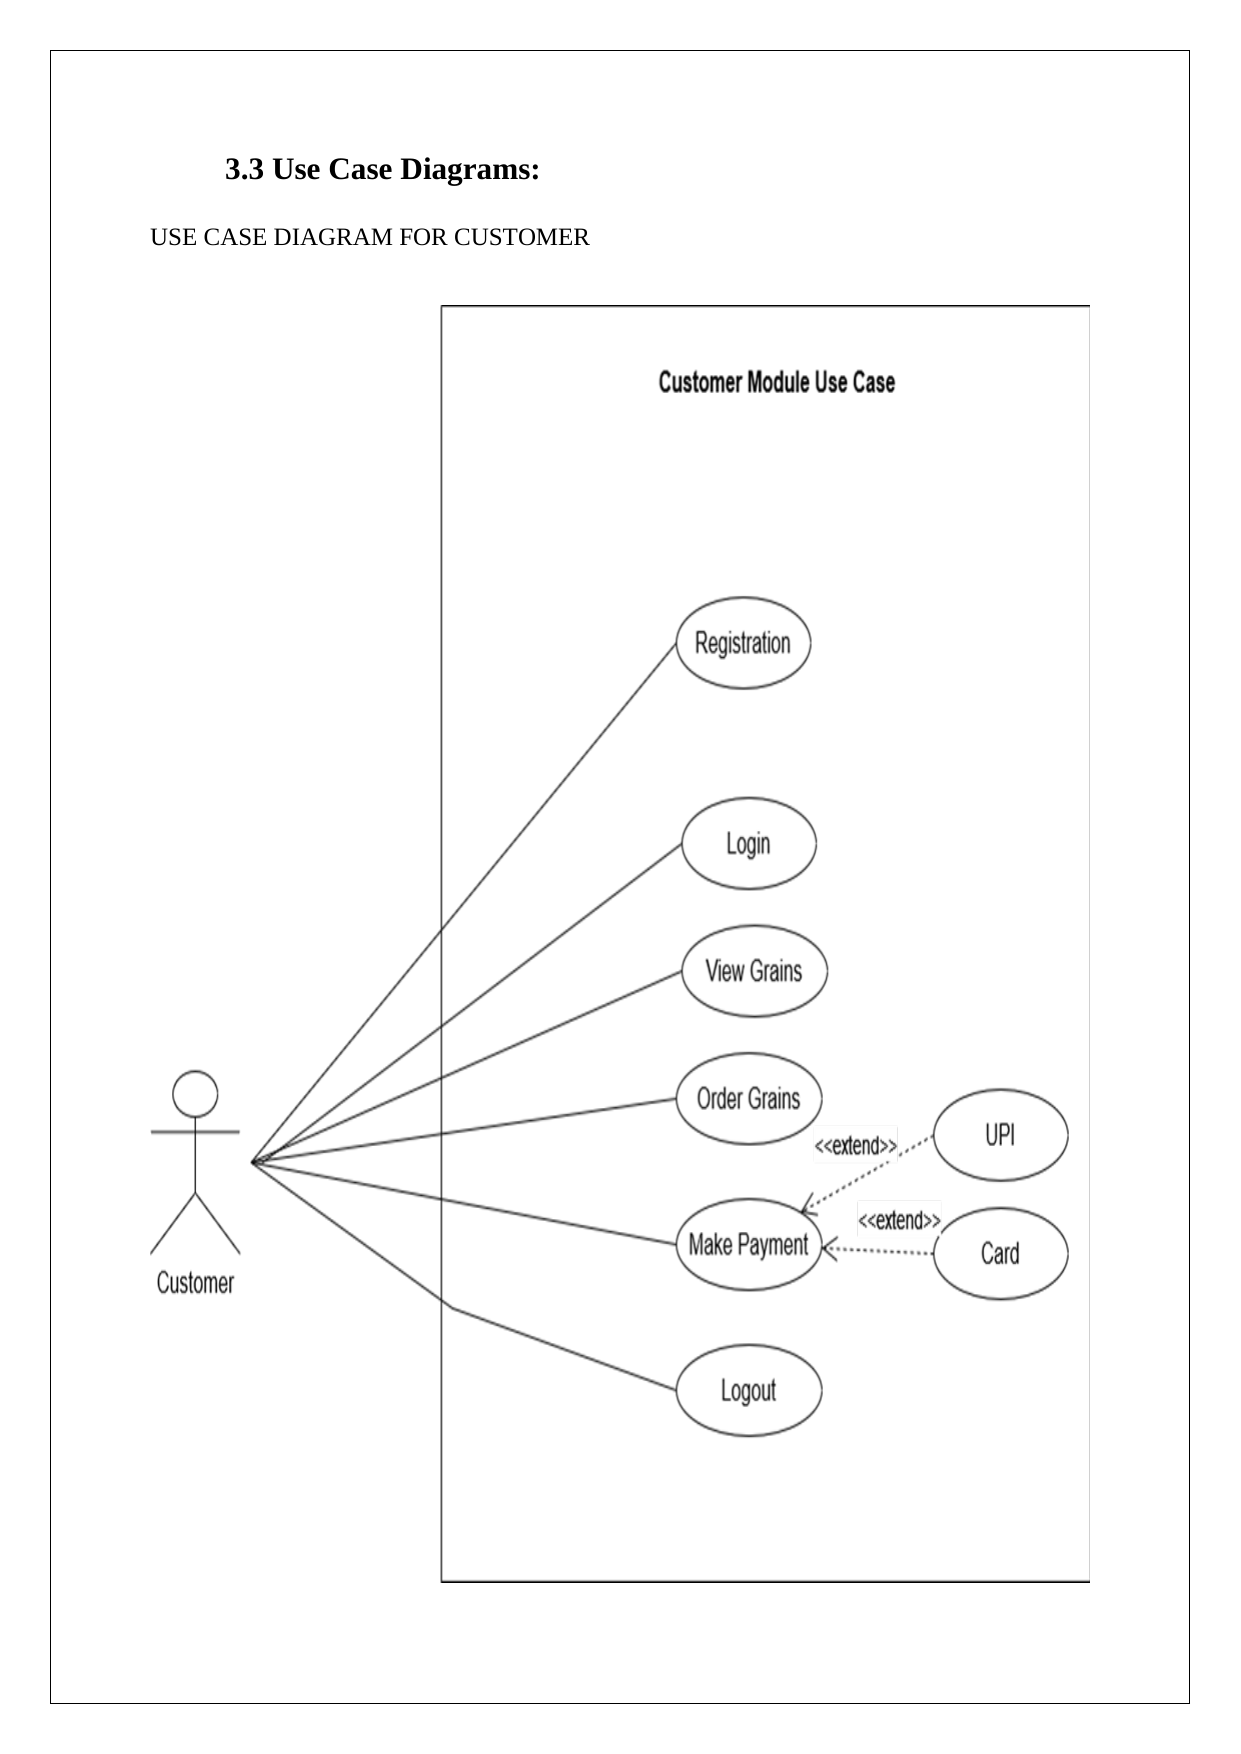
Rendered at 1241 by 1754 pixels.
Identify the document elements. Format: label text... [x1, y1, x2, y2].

picture [150, 305, 1090, 1583]
list 3.3 Use Case Diagrams: [225, 150, 1090, 186]
text USE CASE DIAGRAM FOR CUSTOMER [150, 222, 1090, 251]
